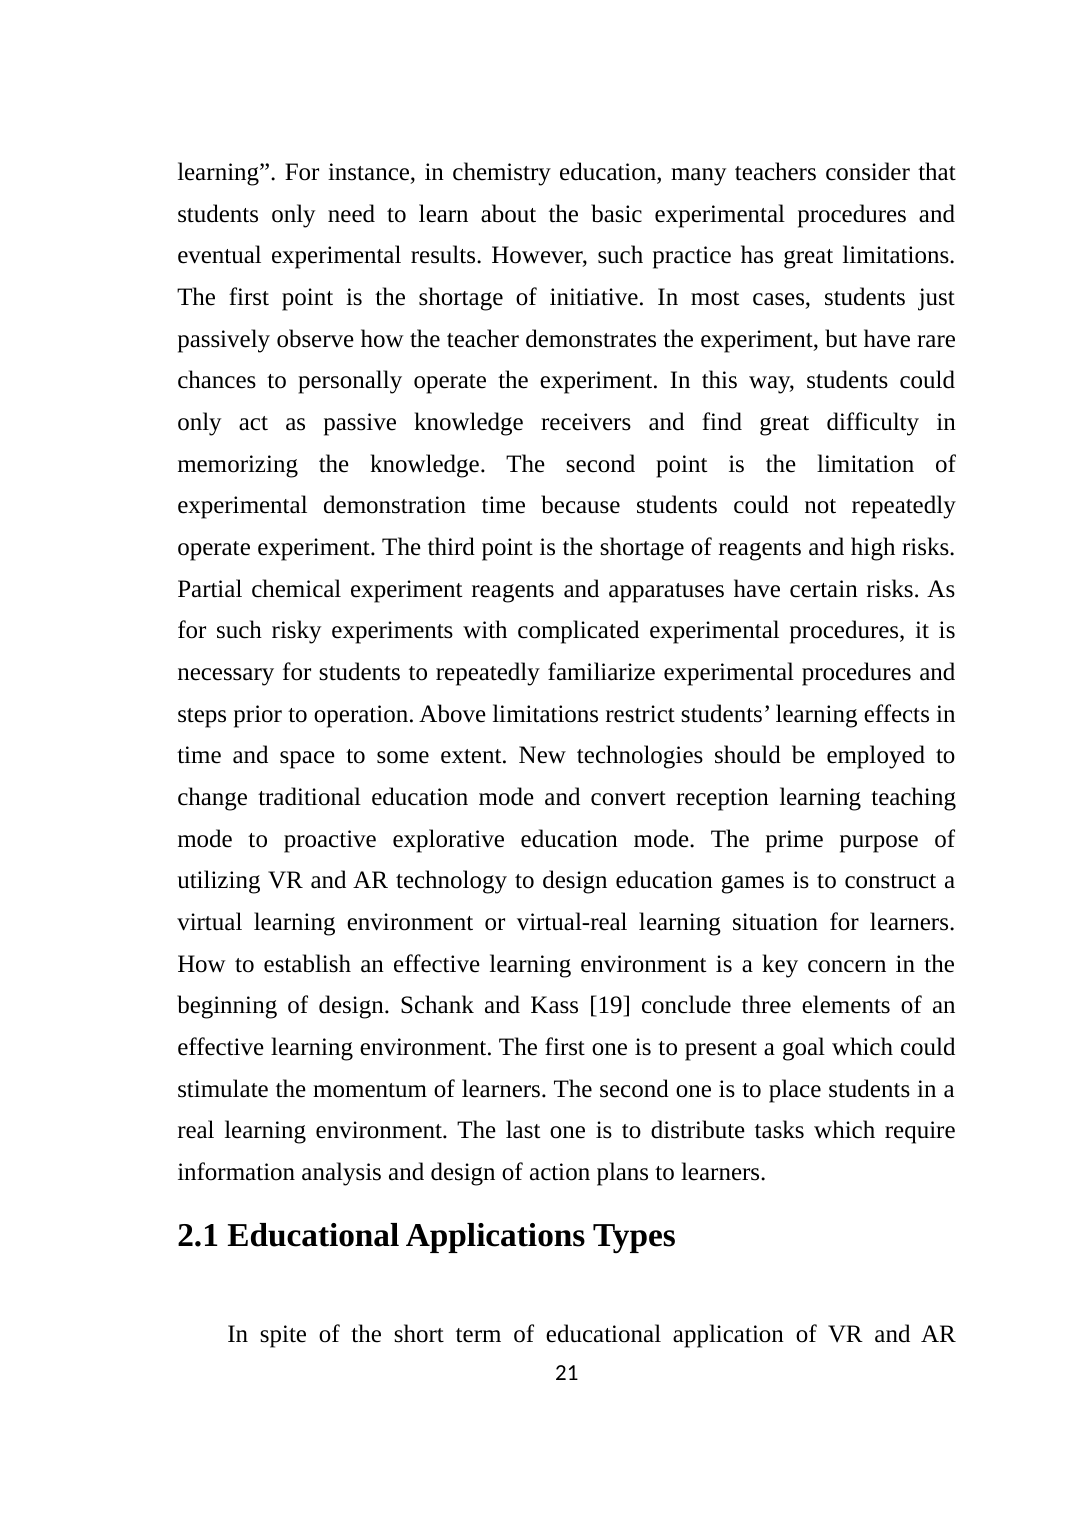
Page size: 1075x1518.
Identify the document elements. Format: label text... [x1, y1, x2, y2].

text 2.1 Educational Applications Types [177, 1216, 956, 1254]
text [177, 1309, 956, 1351]
